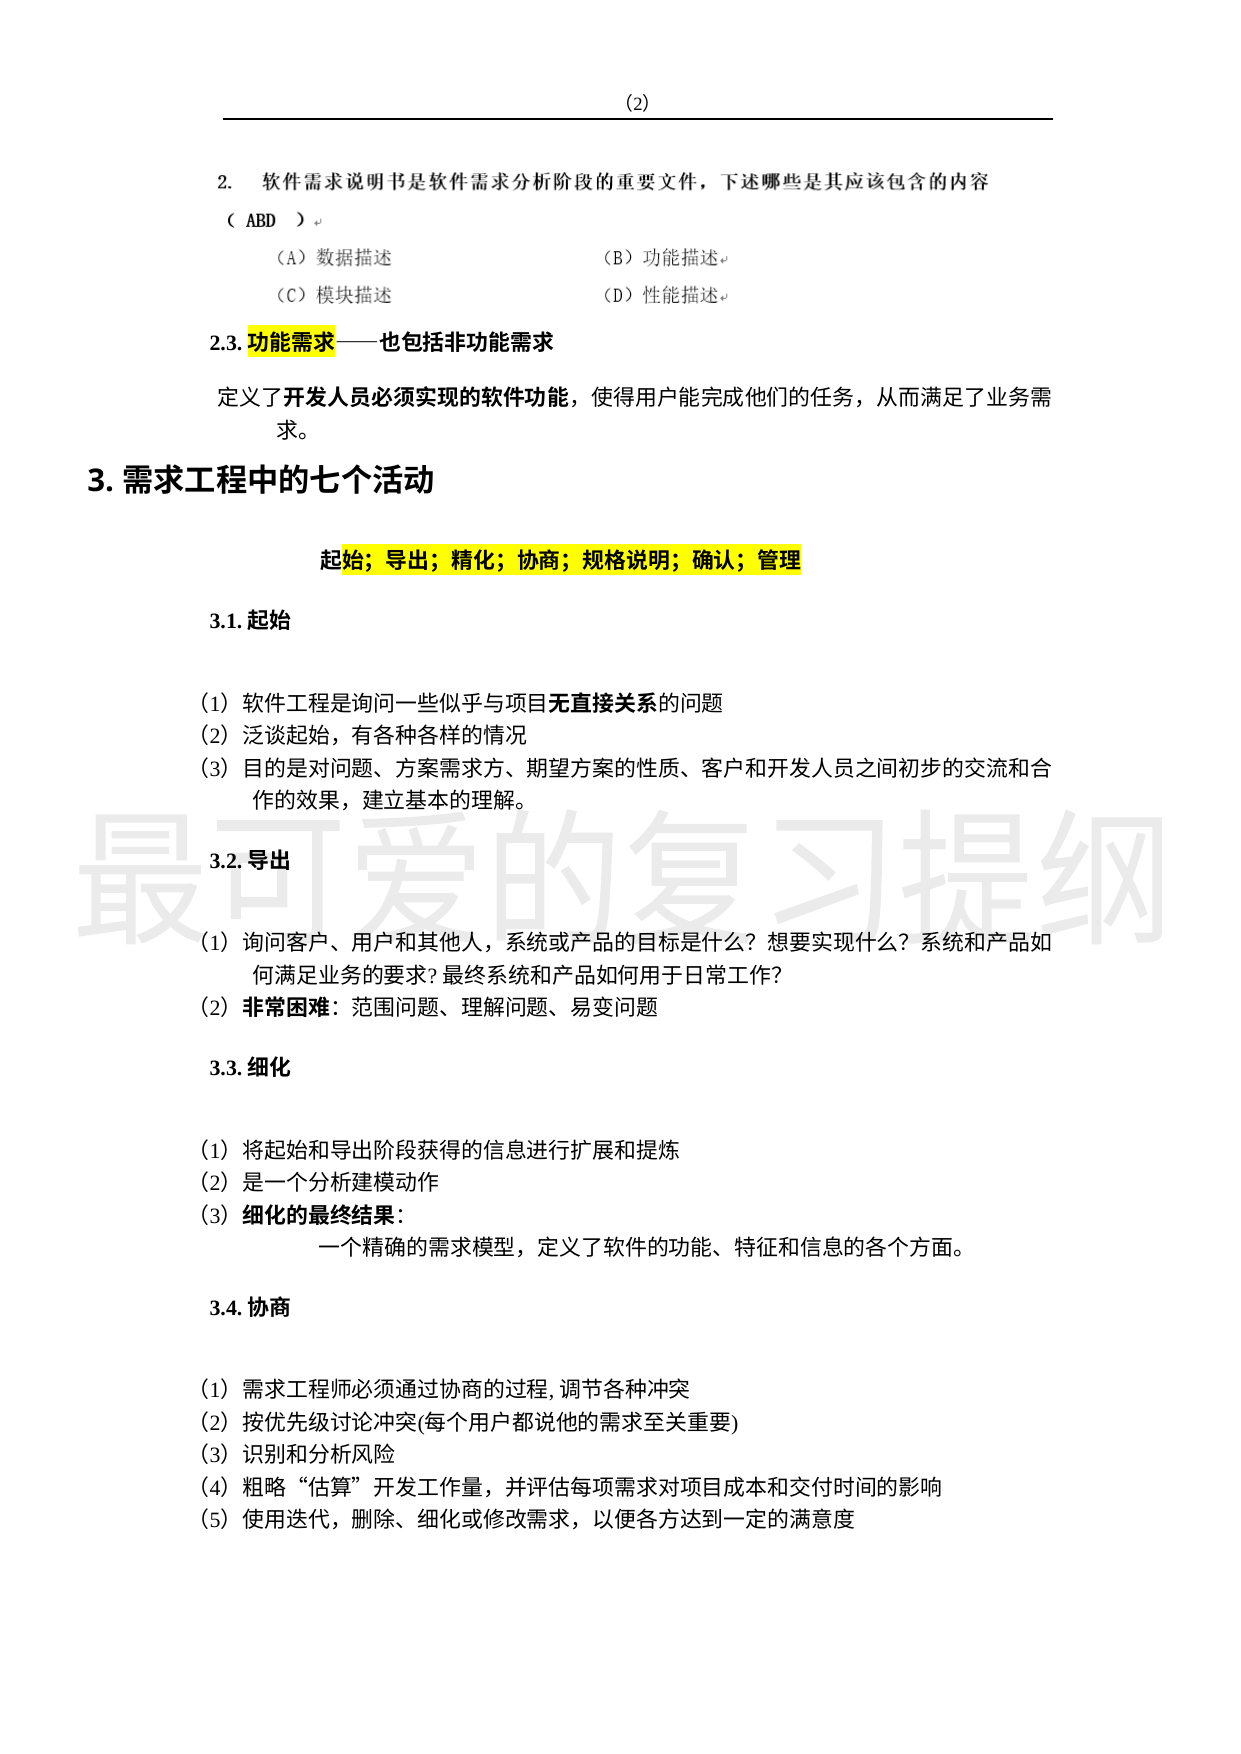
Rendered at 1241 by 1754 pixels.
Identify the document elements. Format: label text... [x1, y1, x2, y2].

subtitle 导出 [209, 842, 1053, 875]
text 软件工程是询问一些似乎与项目无直接关系的问题 [187, 685, 1053, 718]
subtitle 需求工程中的七个活动 [87, 445, 1053, 510]
text 将起始和导出阶段获得的信息进行扩展和提炼 [187, 1132, 1053, 1165]
subtitle 细化 [209, 1049, 1053, 1082]
list 一个精确的需求模型，定义了软件的功能、特征和信息的各个方面。 [319, 1230, 1053, 1262]
text 识别和分析风险 [187, 1437, 1053, 1469]
text 使用迭代，删除、细化或修改需求，以便各方达到一定的满意度 [187, 1502, 1053, 1534]
subtitle 协商 [209, 1289, 1053, 1322]
list 起始；导出；精化；协商；规格说明；确认；管理 [320, 543, 1053, 576]
text 细化的最终结果： [187, 1197, 1053, 1230]
text 是一个分析建模动作 [187, 1165, 1053, 1197]
subtitle 起始 [209, 603, 1053, 635]
text 粗略“估算”开发工作量，并评估每项需求对项目成本和交付时间的影响 [187, 1469, 1053, 1502]
text 非常困难：范围问题、理解问题、易变问题 [187, 990, 1053, 1022]
list 定义了开发人员必须实现的软件功能，使得用户能完成他们的任务，从而满足了业务需求。 [217, 380, 1053, 445]
subtitle 功能需求——也包括非功能需求 [209, 324, 1053, 357]
text 按优先级讨论冲突(每个用户都说他的需求至关重要) [187, 1404, 1053, 1437]
text 询问客户、用户和其他人，系统或产品的目标是什么？想要实现什么？系统和产品如何满足业务的要求? 最终系统和产品如何用于日常工作？ [187, 925, 1053, 990]
text 目的是对问题、方案需求方、期望方案的性质、客户和开发人员之间初步的交流和合作的效果，建立基本的理解。 [187, 750, 1053, 815]
picture [187, 162, 1053, 314]
text 泛谈起始，有各种各样的情况 [187, 718, 1053, 750]
text 需求工程师必须通过协商的过程, 调节各种冲突 [187, 1372, 1053, 1404]
